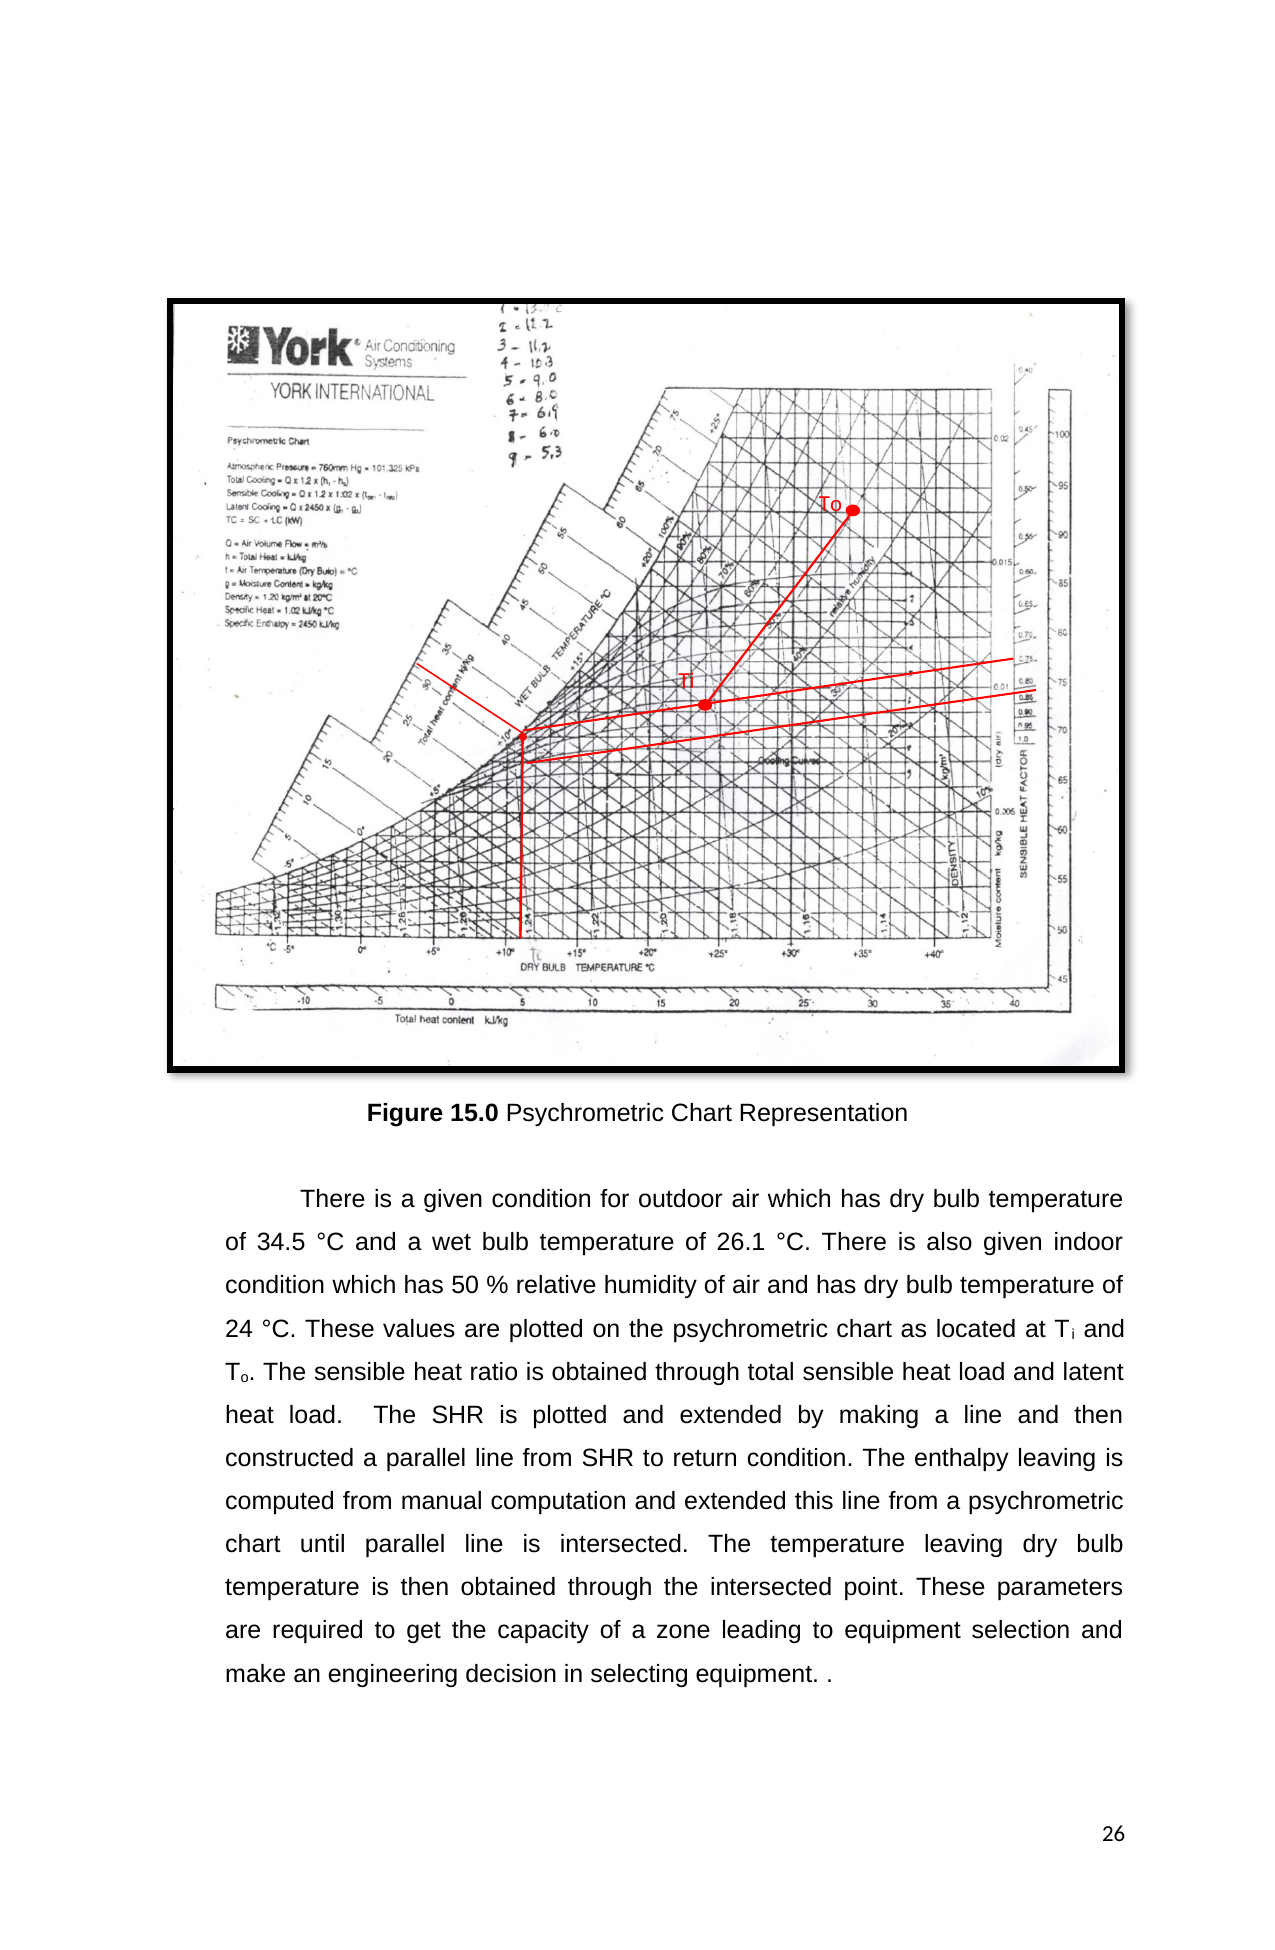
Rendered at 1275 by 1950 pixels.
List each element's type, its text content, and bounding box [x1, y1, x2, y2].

picture [173, 304, 1119, 1066]
text Figure 15.0 Psychrometric Chart Representation [150, 1098, 1125, 1127]
text There is a given condition for outdoor air which has dry bulb temperature of 34.5 °C and a wet bulb temperature of 26.1 °C. There is also given indoor condition which has 50 % relative humidity of air and has dry bulb temperature of 24 °C. These values are plotted on the psychrometric chart as located at Ti and To. The sensible heat ratio is obtained through total sensible heat load and latent heat load. The SHR is plotted and extended by making a line and then constructed a parallel line from SHR to return condition. The enthalpy leaving is computed from manual computation and extended this line from a psychrometric chart until parallel line is intersected. The temperature leaving dry bulb temperature is then obtained through the intersected point. These parameters are required to get the capacity of a zone leading to equipment selection and make an engineering decision in selecting equipment. . [225, 1184, 1125, 1687]
